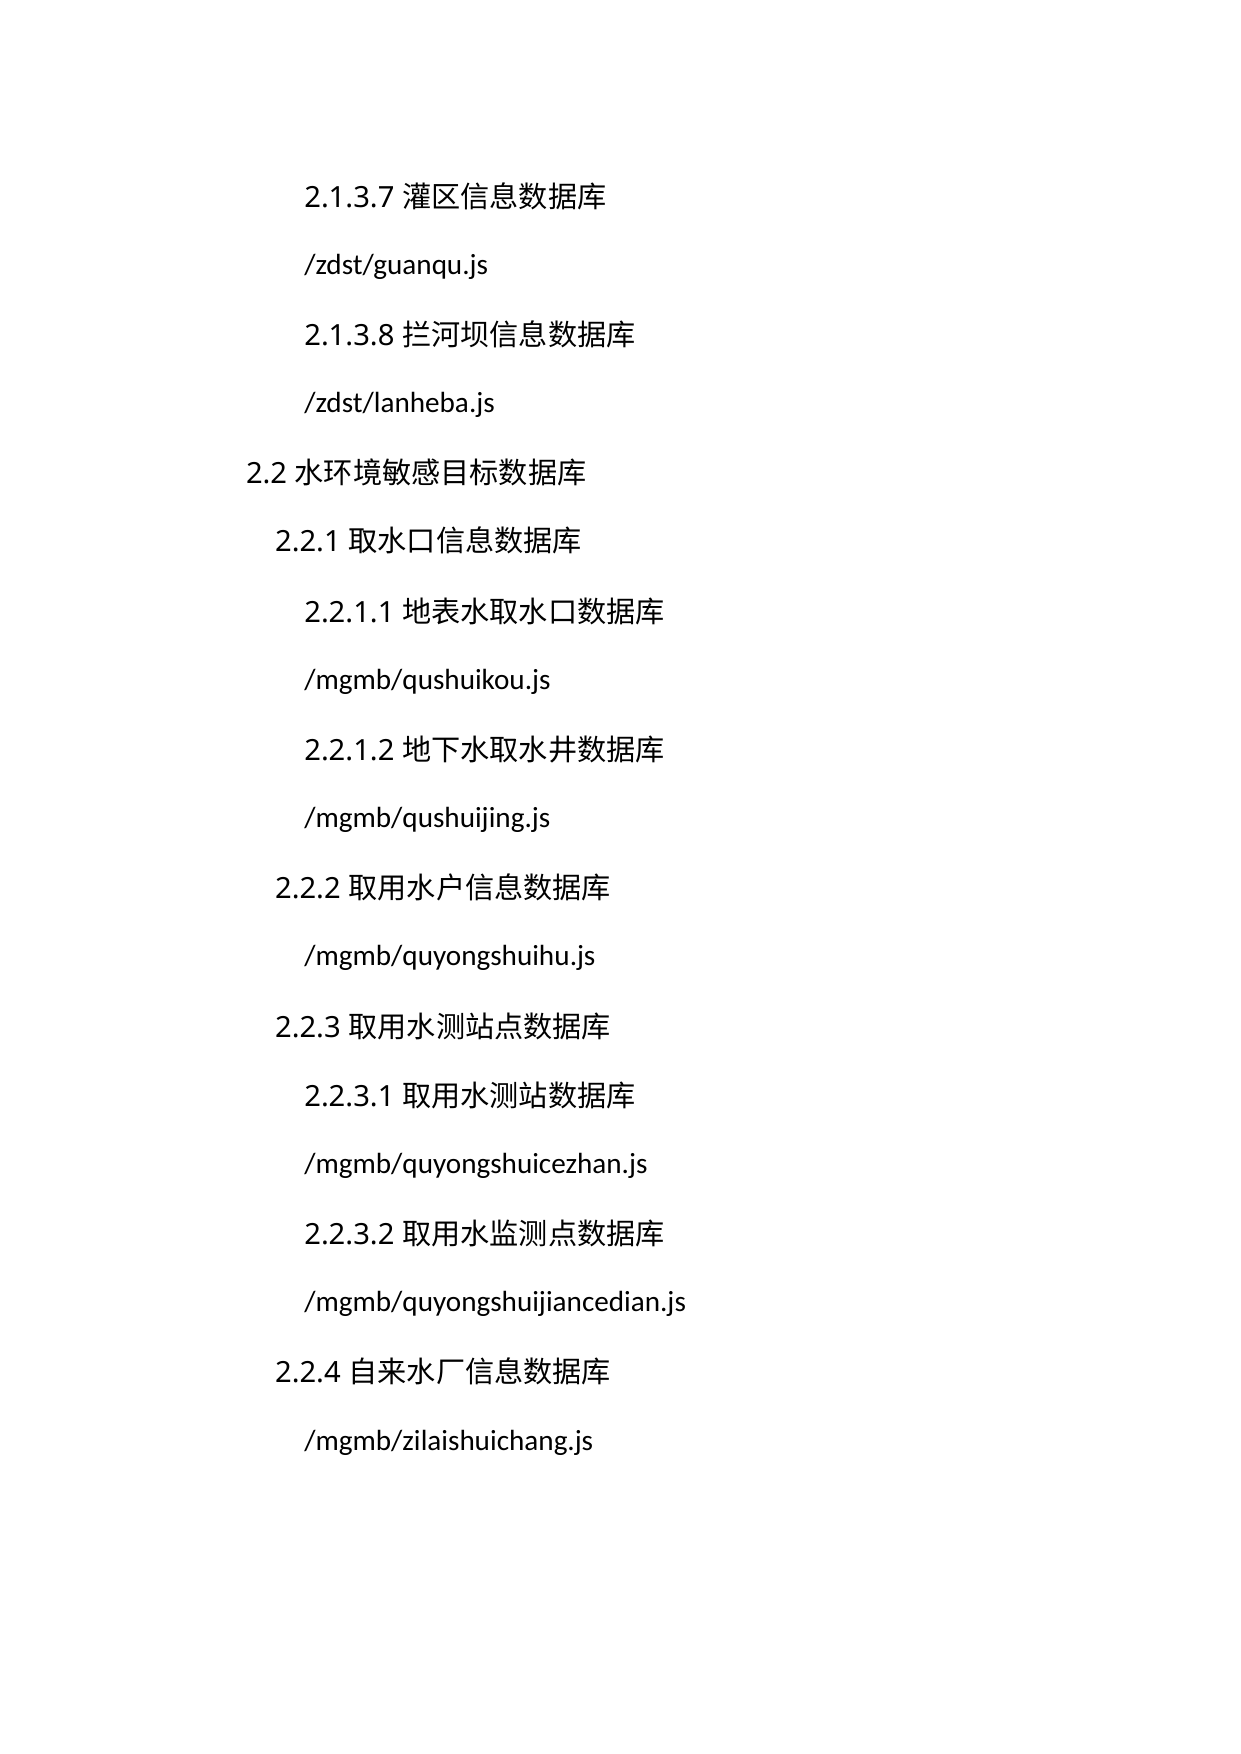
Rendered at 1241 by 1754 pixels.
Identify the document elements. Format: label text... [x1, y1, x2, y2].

subtitle 2.2 水环境敏感目标数据库 [246, 439, 1053, 504]
subtitle 2.2.3.2 取用水监测点数据库 [304, 1199, 1023, 1264]
subtitle 2.2.1 取水口信息数据库 [275, 508, 1053, 573]
text /mgmb/qushuijing.js [260, 784, 1053, 849]
text /mgmb/zilaishuichang.js [260, 1407, 1053, 1472]
subtitle 2.2.2 取用水户信息数据库 [275, 854, 1053, 919]
text /mgmb/quyongshuijiancedian.js [260, 1269, 1053, 1334]
subtitle 2.1.3.7 灌区信息数据库 [304, 162, 1023, 227]
subtitle 2.1.3.8 拦河坝信息数据库 [304, 300, 1023, 365]
subtitle 2.2.4 自来水厂信息数据库 [275, 1338, 1053, 1403]
subtitle 2.2.1.1 地表水取水口数据库 [304, 577, 1023, 642]
text /mgmb/quyongshuihu.js [260, 923, 1053, 988]
text /zdst/guanqu.js [260, 231, 1053, 296]
subtitle 2.2.1.2 地下水取水井数据库 [304, 715, 1023, 780]
text /mgmb/quyongshuicezhan.js [260, 1130, 1053, 1195]
subtitle 2.2.3 取用水测站点数据库 [275, 992, 1053, 1057]
subtitle 2.2.3.1 取用水测站数据库 [304, 1061, 1023, 1126]
text /mgmb/qushuikou.js [260, 646, 1053, 711]
text /zdst/lanheba.js [260, 369, 1053, 434]
